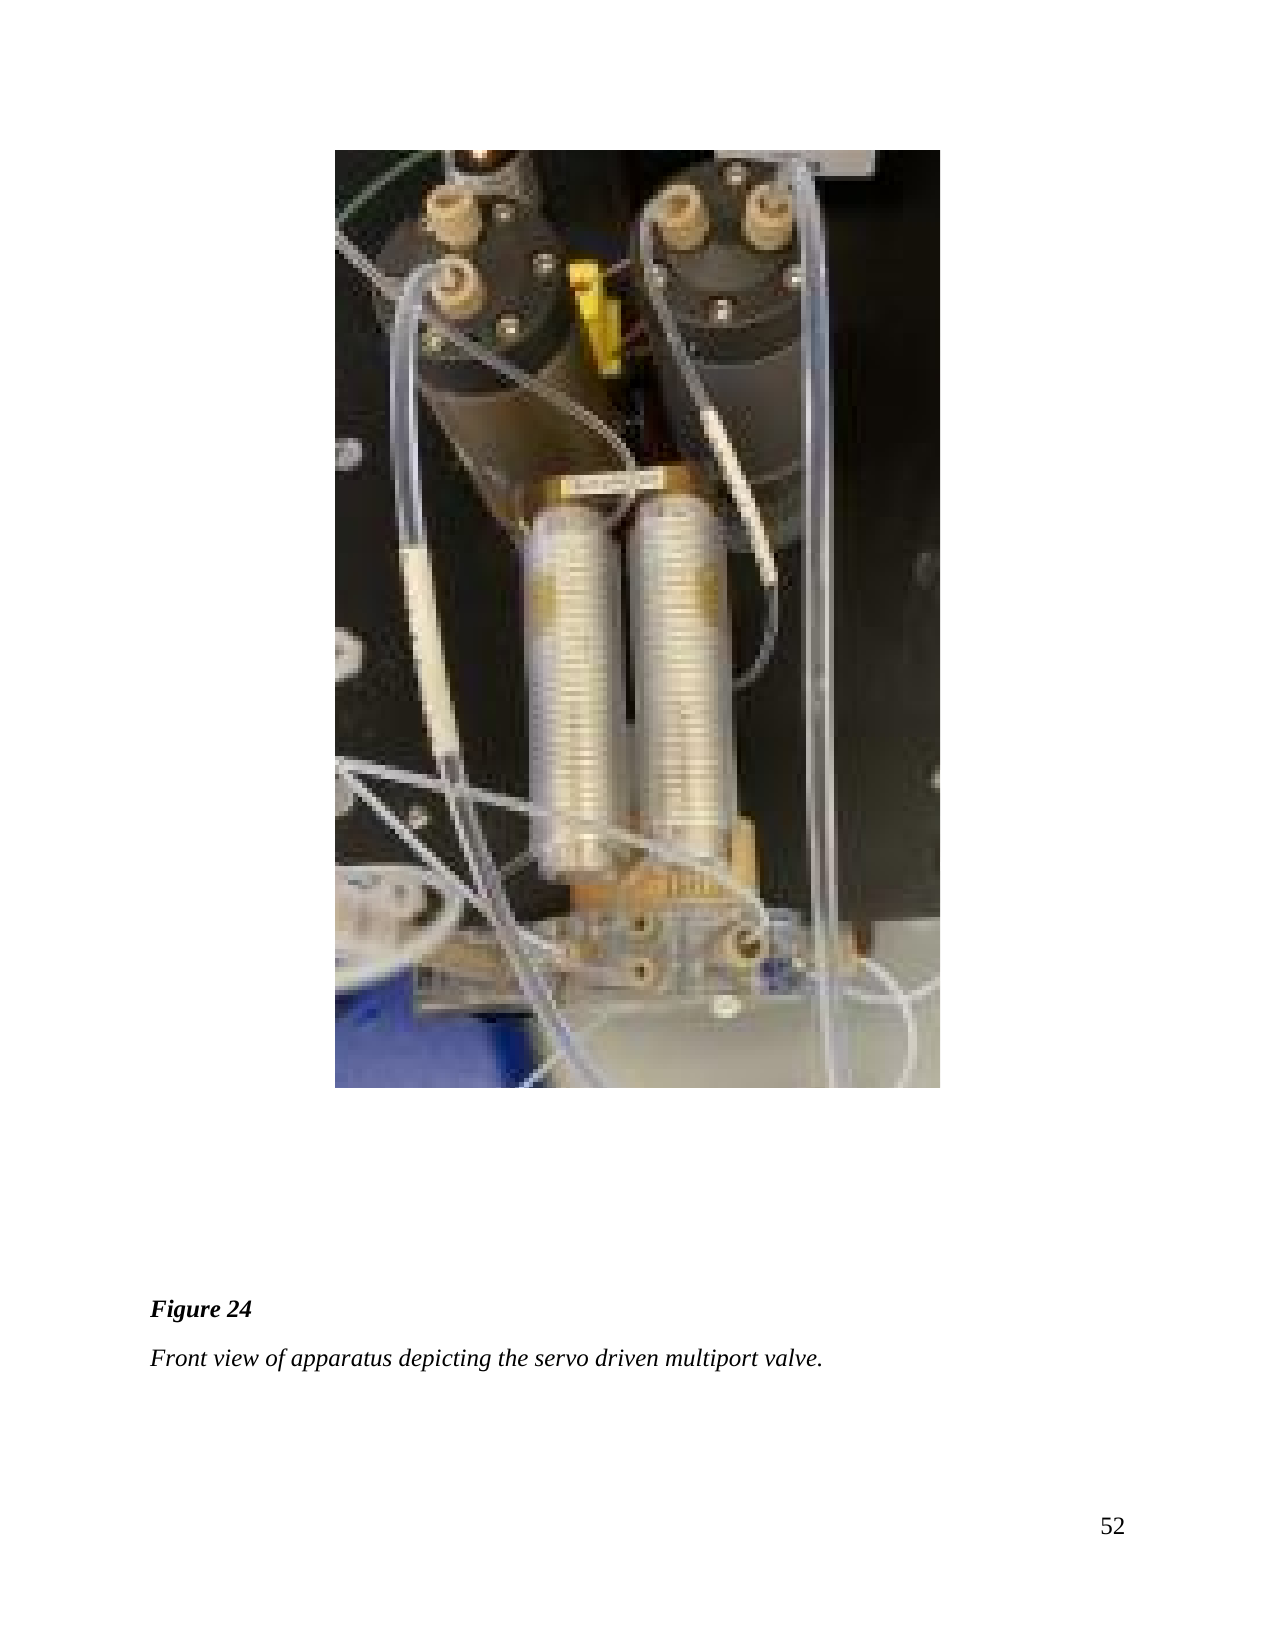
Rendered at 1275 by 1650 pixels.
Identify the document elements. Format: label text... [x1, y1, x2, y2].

picture [335, 150, 940, 1088]
title Figure 24 [150, 1294, 1125, 1322]
subtitle Front view of apparatus depicting the servo driven multiport valve. [150, 1343, 1125, 1372]
